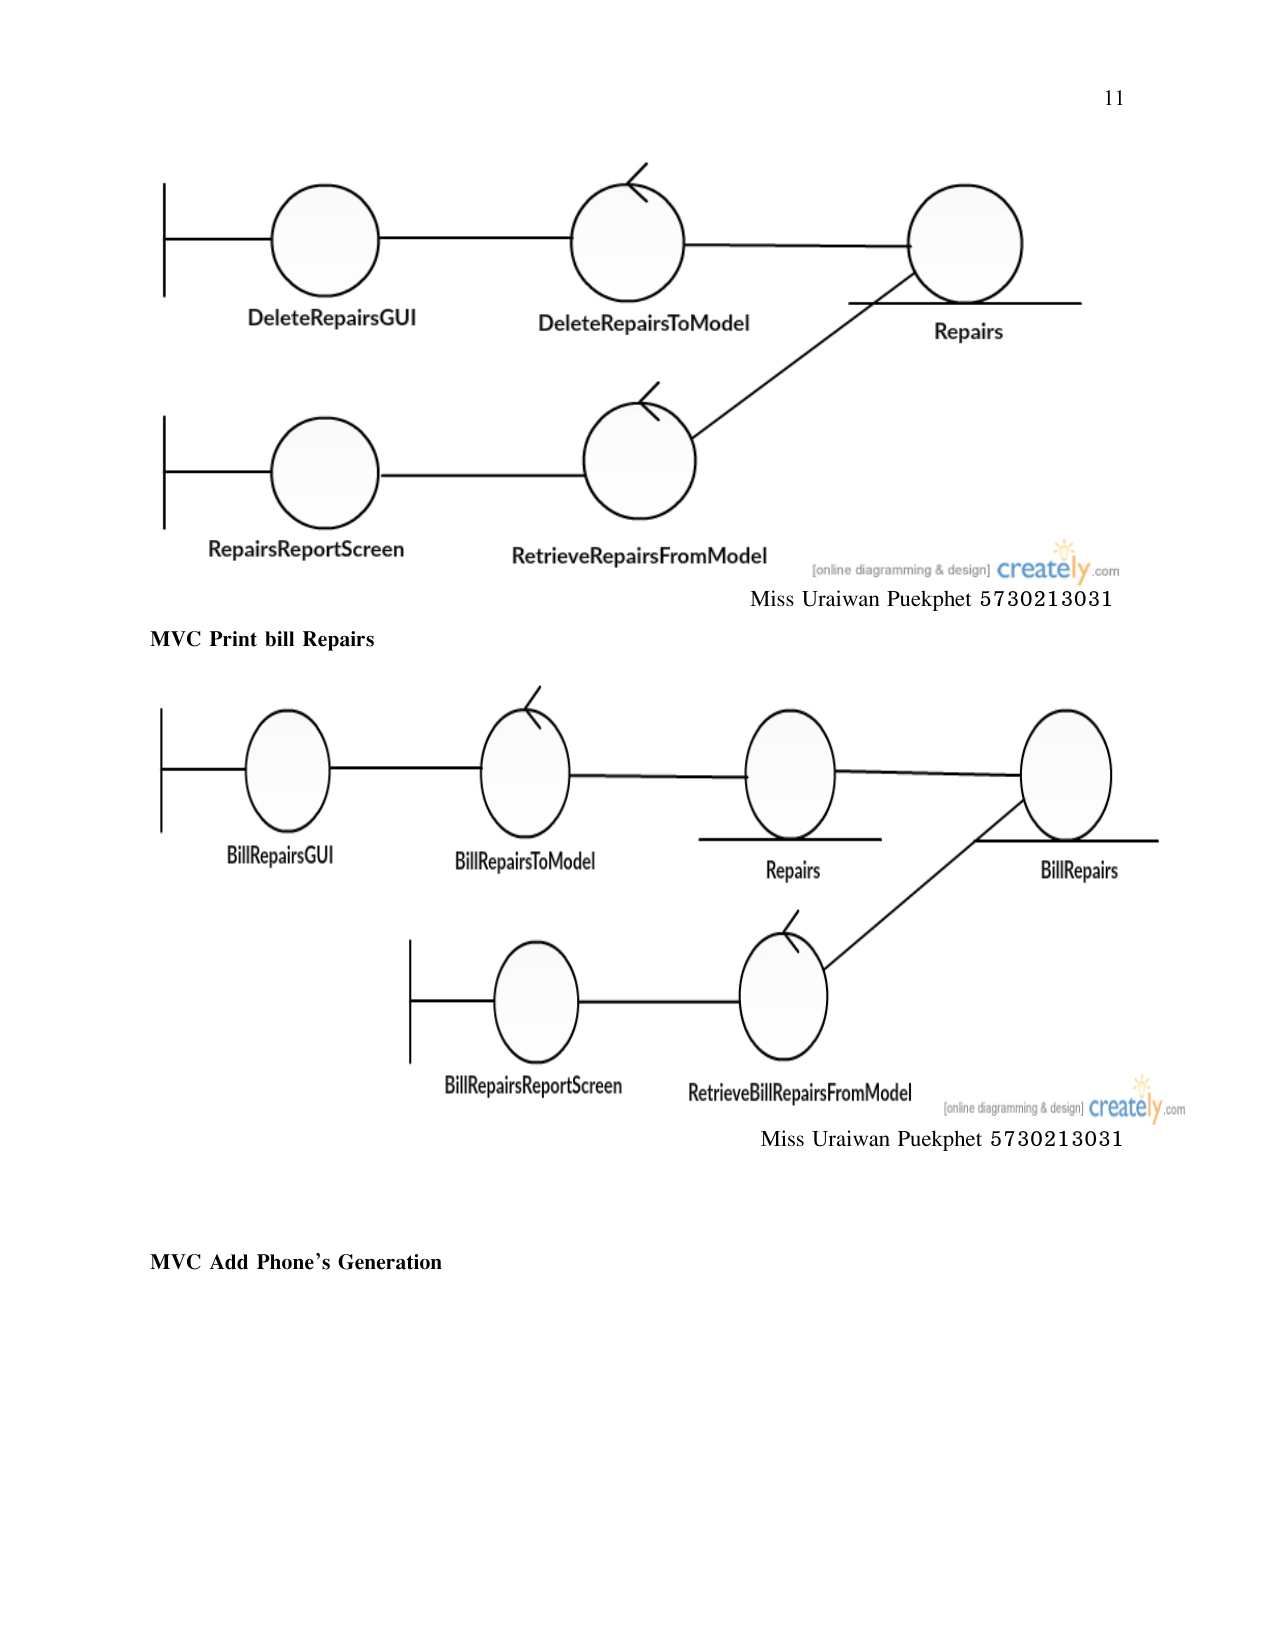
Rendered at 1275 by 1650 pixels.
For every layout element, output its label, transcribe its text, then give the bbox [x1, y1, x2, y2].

text Miss Uraiwan Puekphet 5730213031 [150, 1131, 1125, 1151]
picture [150, 150, 1127, 591]
text MVC Add Phone’s Generation [150, 1254, 1125, 1274]
text MVC Print bill Repairs [150, 632, 1125, 652]
text Miss Uraiwan Puekphet 5730213031 [150, 591, 1125, 611]
picture [150, 671, 1191, 1131]
